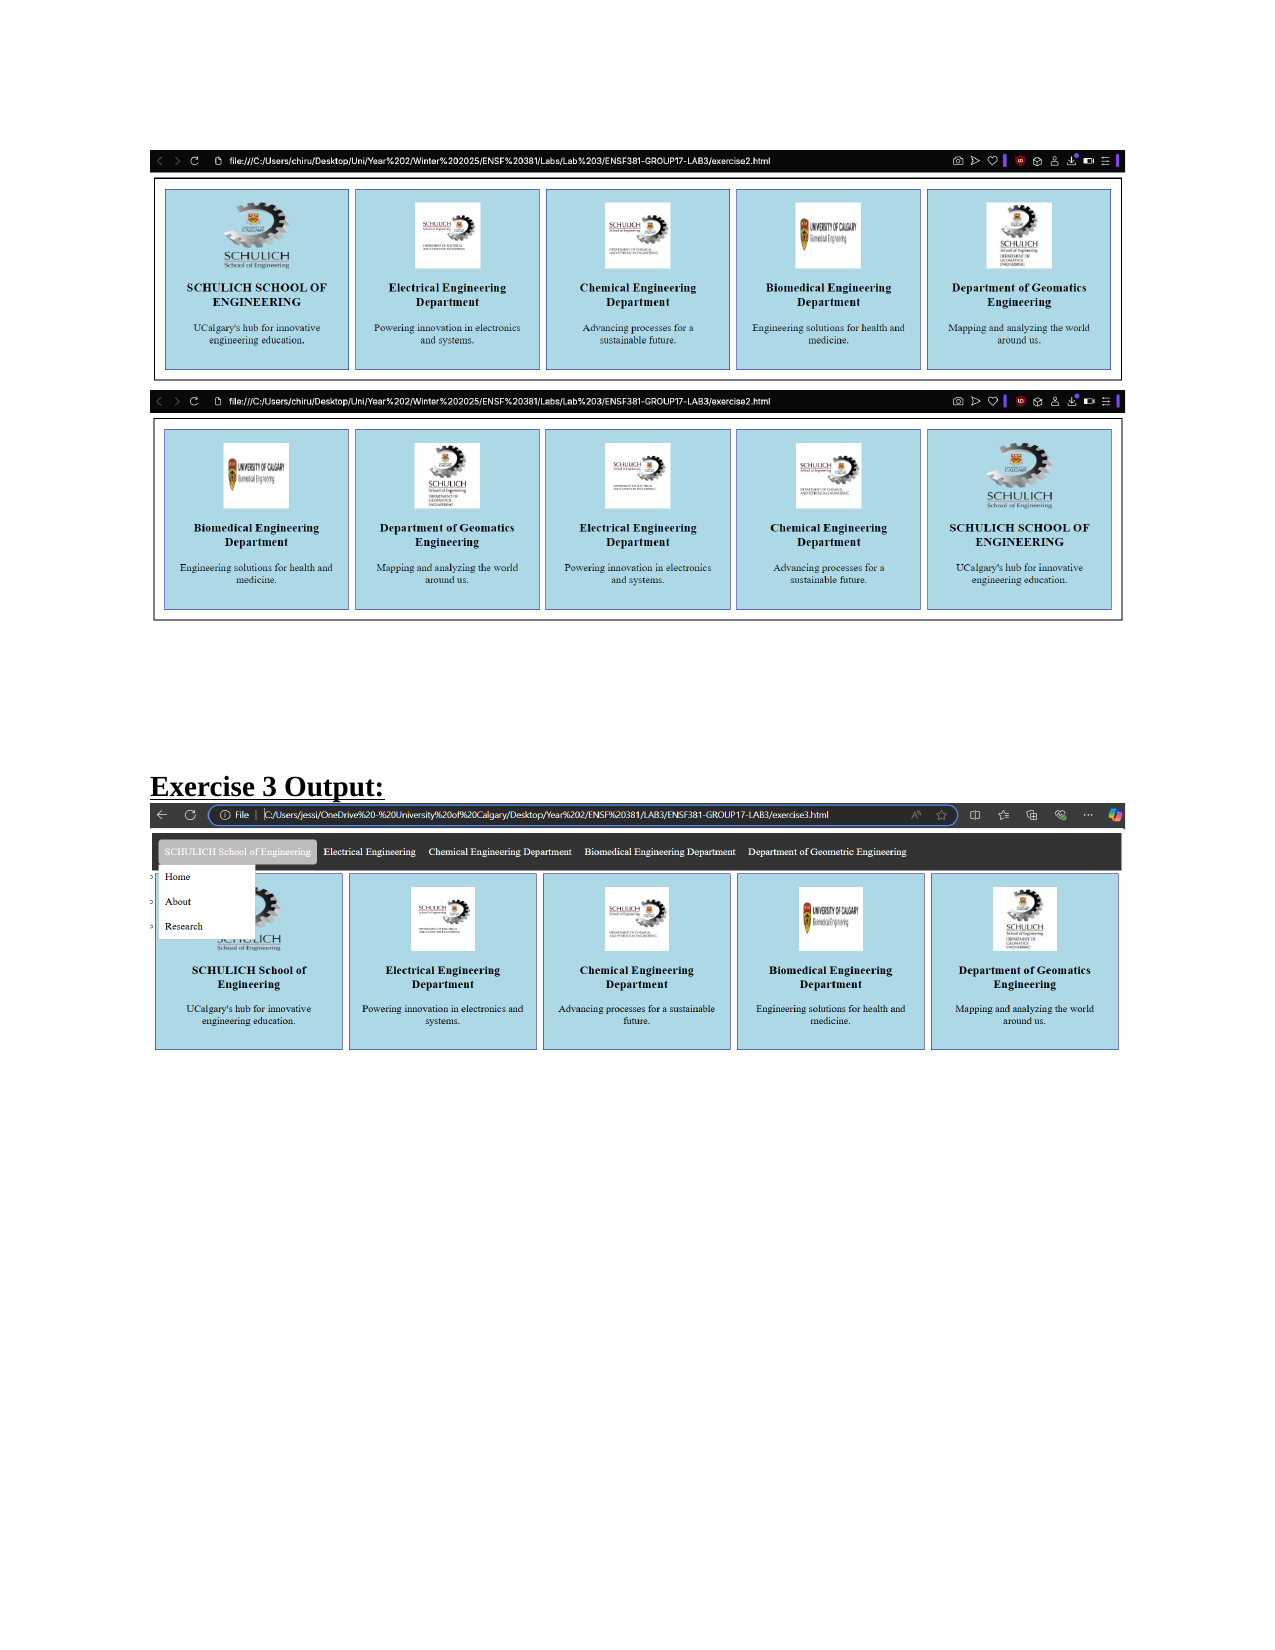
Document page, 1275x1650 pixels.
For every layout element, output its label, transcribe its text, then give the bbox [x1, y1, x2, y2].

picture [150, 150, 1125, 636]
text Exercise 3 Output: [150, 769, 1125, 803]
picture [150, 803, 1125, 1287]
